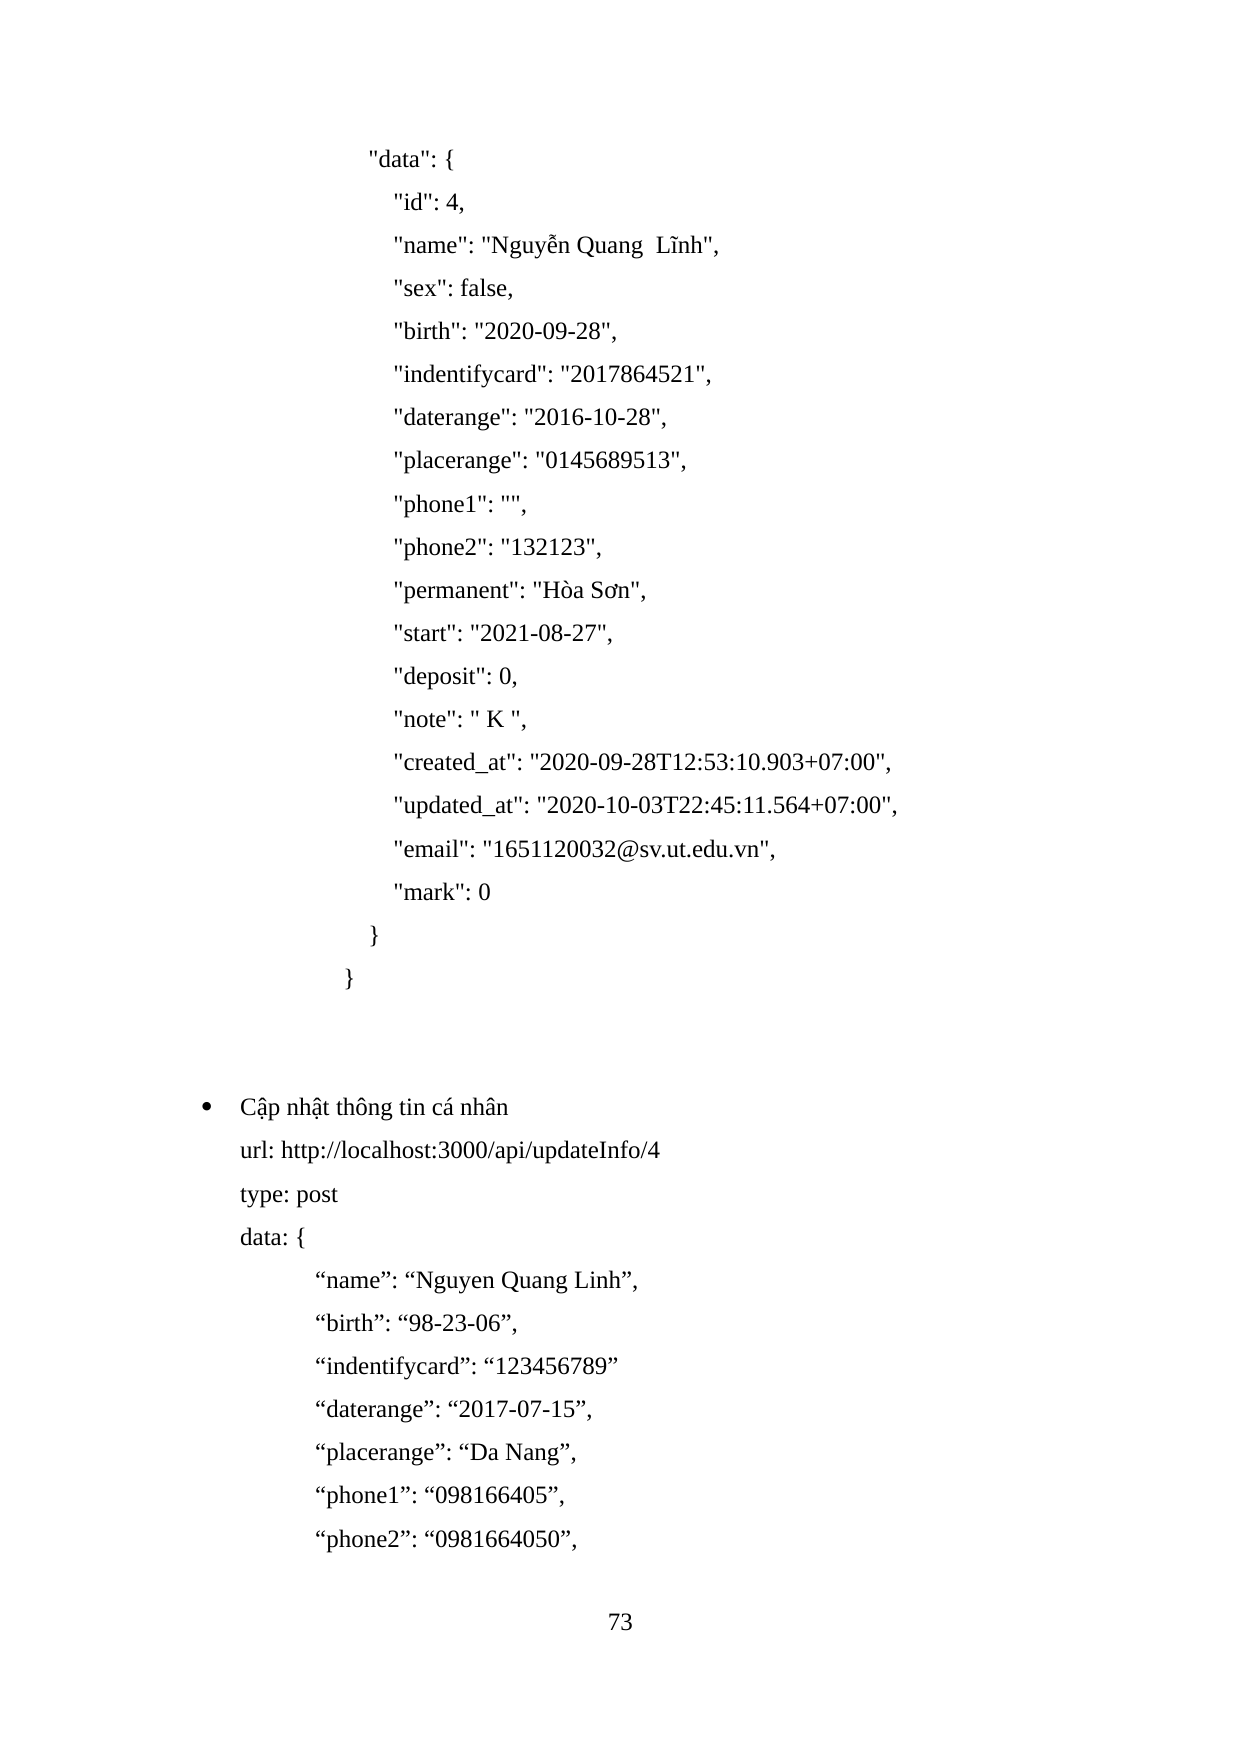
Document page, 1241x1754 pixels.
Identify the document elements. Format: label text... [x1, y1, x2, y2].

list data: { [240, 1222, 1122, 1251]
list "start": "2021-08-27", [343, 618, 1122, 647]
list "name": "Nguyễn Quang Lĩnh", [343, 230, 1122, 259]
list type: post [240, 1179, 1122, 1207]
list “name”: “Nguyen Quang Linh”, [315, 1265, 1122, 1294]
list "id": 4, [343, 187, 1122, 216]
list } [343, 920, 1122, 949]
list "permanent": "Hòa Sơn", [343, 575, 1122, 604]
list "phone1": "", [343, 489, 1122, 517]
list "created_at": "2020-09-28T12:53:10.903+07:00", [343, 747, 1122, 776]
list } [343, 963, 1122, 992]
list "sex": false, [343, 273, 1122, 302]
list "data": { [343, 144, 1122, 172]
list “phone2”: “0981664050”, [315, 1524, 1122, 1552]
list “indentifycard”: “123456789” [315, 1351, 1122, 1380]
list Cập nhật thông tin cá nhân [202, 1092, 1122, 1121]
list "email": "1651120032@sv.ut.edu.vn", [343, 834, 1122, 862]
list url: http://localhost:3000/api/updateInfo/4 [240, 1136, 1122, 1164]
list "phone2": "132123", [343, 532, 1122, 561]
list "birth": "2020-09-28", [343, 316, 1122, 345]
list "daterange": "2016-10-28", [343, 402, 1122, 431]
list "indentifycard": "2017864521", [343, 359, 1122, 388]
list "note": " K ", [343, 704, 1122, 733]
list “phone1”: “098166405”, [315, 1481, 1122, 1509]
list “daterange”: “2017-07-15”, [315, 1394, 1122, 1423]
list "mark": 0 [343, 877, 1122, 906]
list “placerange”: “Da Nang”, [315, 1437, 1122, 1466]
list "placerange": "0145689513", [343, 446, 1122, 474]
list “birth”: “98-23-06”, [315, 1308, 1122, 1337]
list "updated_at": "2020-10-03T22:45:11.564+07:00", [343, 791, 1122, 819]
list "deposit": 0, [343, 661, 1122, 690]
